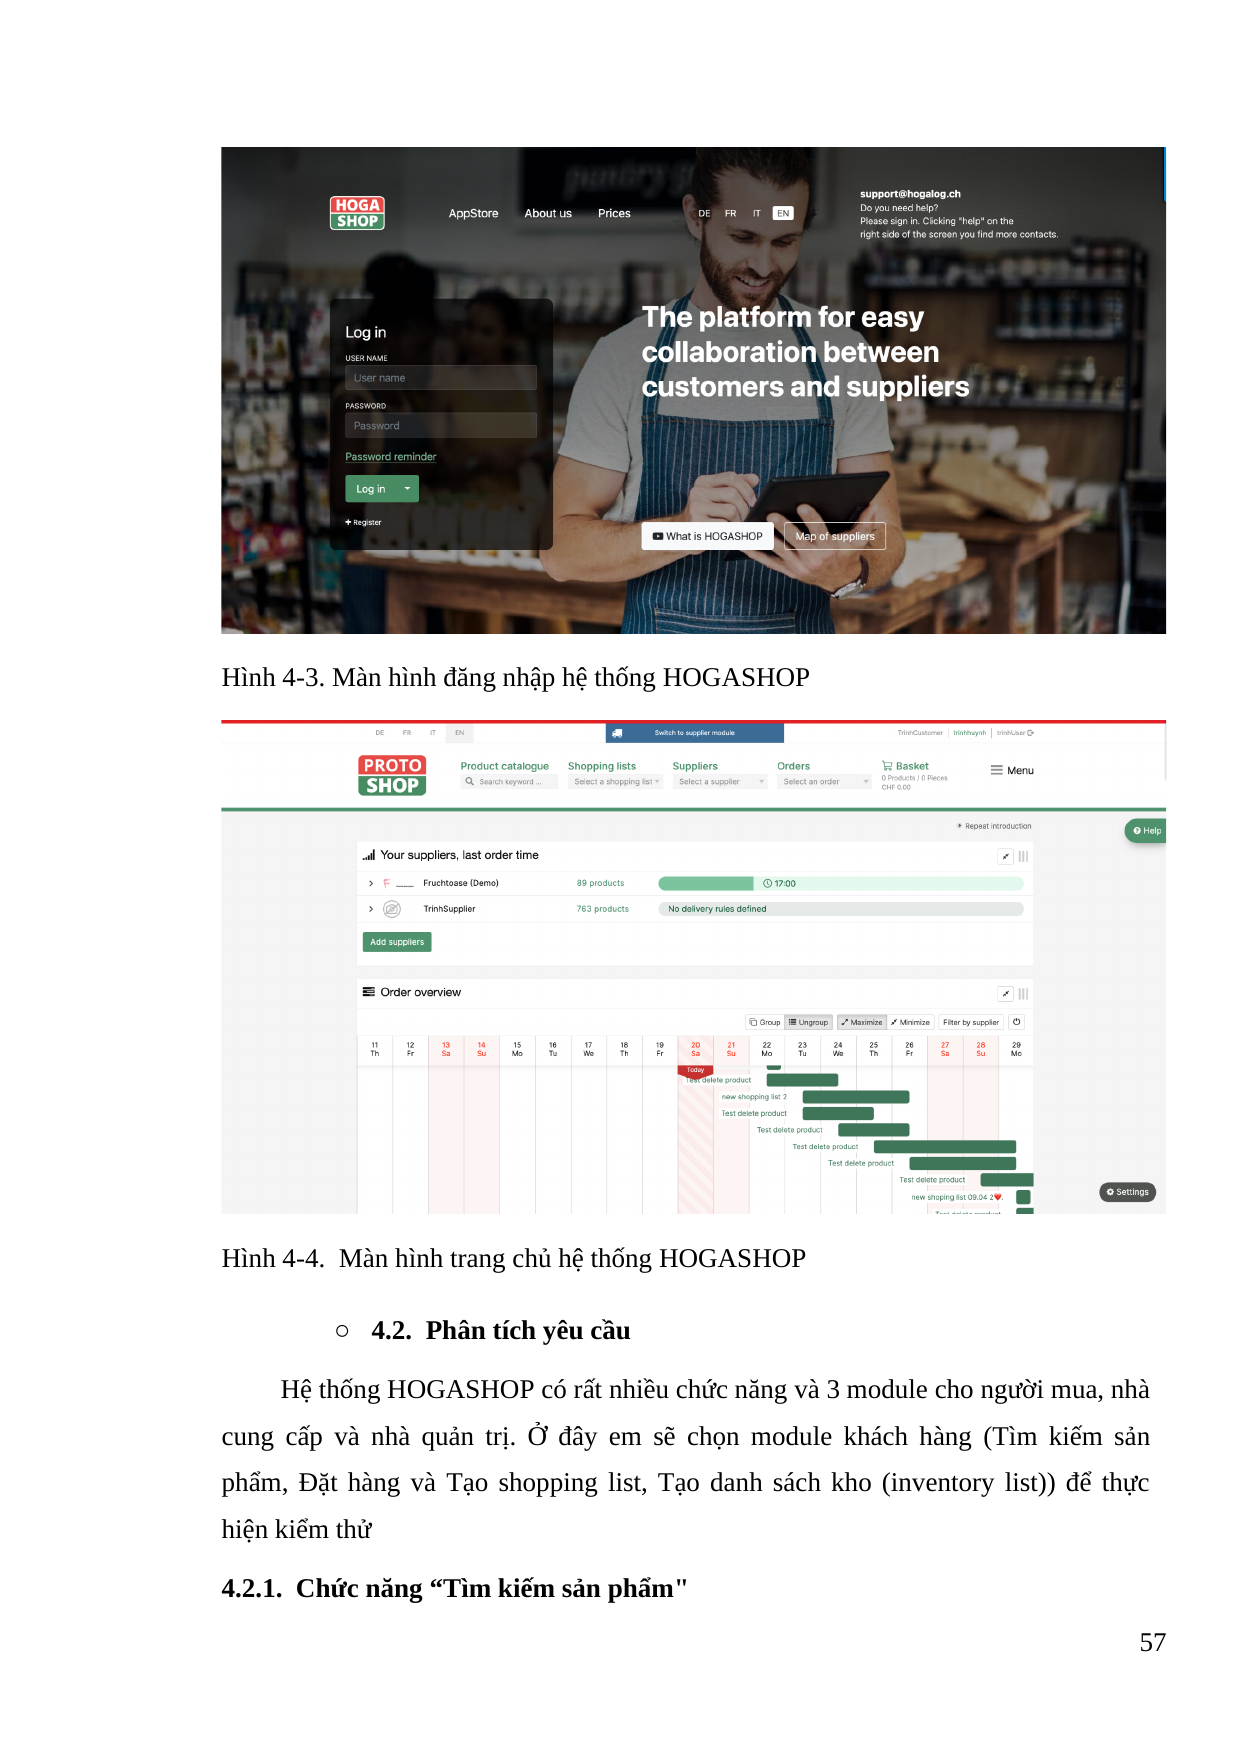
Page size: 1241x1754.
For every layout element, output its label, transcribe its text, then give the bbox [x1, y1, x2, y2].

text 4.2.1. Chức năng “Tìm kiếm sản phẩm" [221, 1572, 1166, 1603]
picture [221, 720, 1167, 1214]
text Hình 4-3. Màn hình đăng nhập hệ thống HOGASHOP [221, 661, 1151, 692]
subtitle 4.2. Phân tích yêu cầu [334, 1314, 1166, 1345]
picture [221, 147, 1167, 634]
text Hệ thống HOGASHOP có rất nhiều chức năng và 3 module cho người mua, nhà cung cấp và nhà quản trị. Ở đây em sẽ chọn module khách hàng (Tìm kiếm sản phẩm, Đặt hàng và Tạo shopping list, Tạo danh sách kho (inventory list)) để thực hiện kiểm thử [221, 1373, 1151, 1544]
text Hình 4-4. Màn hình trang chủ hệ thống HOGASHOP [221, 1242, 1151, 1273]
